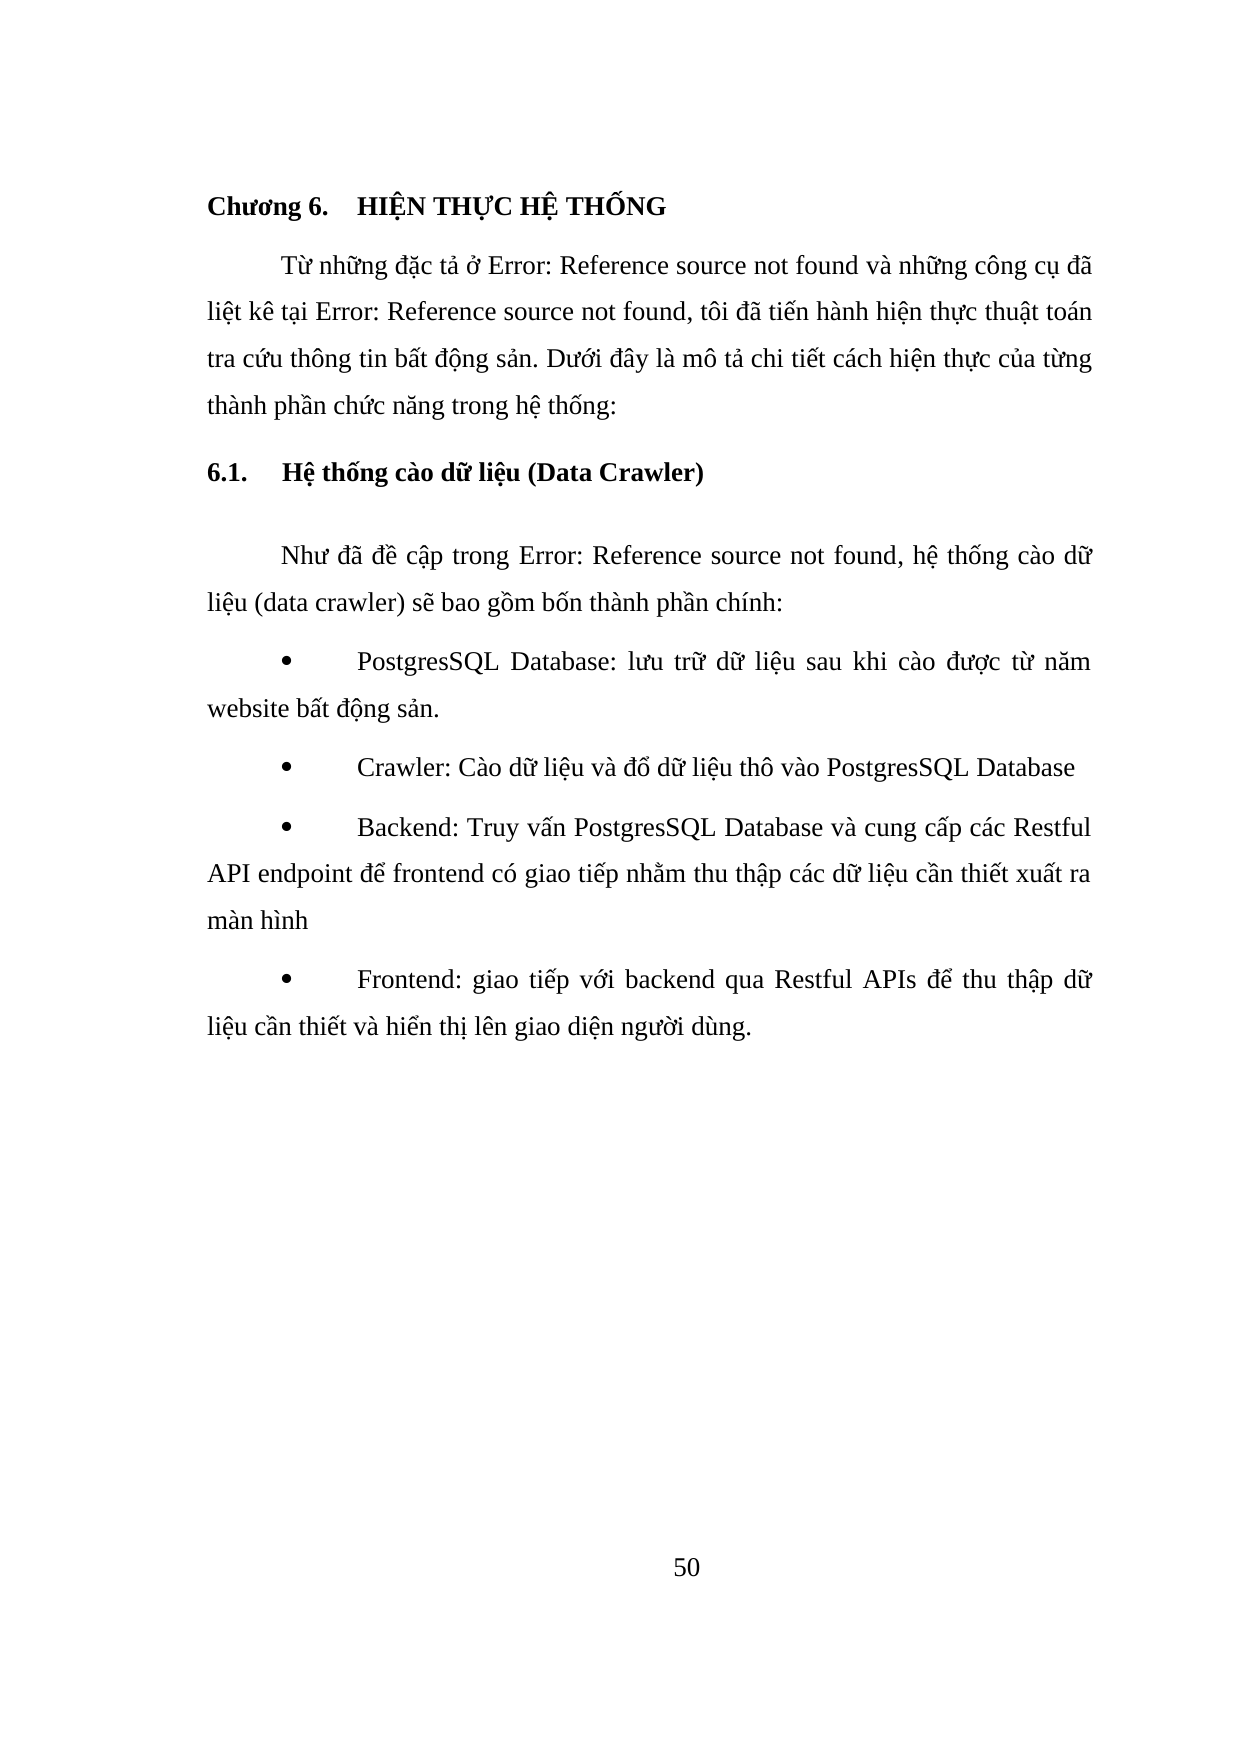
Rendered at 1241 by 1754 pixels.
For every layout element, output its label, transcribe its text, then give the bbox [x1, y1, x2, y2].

text Hệ thống cào dữ liệu (Data Crawler) [207, 456, 1092, 487]
text PostgresSQL Database: lưu trữ dữ liệu sau khi cào được từ năm website bất động sản. [207, 645, 1092, 723]
text Backend: Truy vấn PostgresSQL Database và cung cấp các Restful API endpoint để frontend có giao tiếp nhằm thu thập các dữ liệu cần thiết xuất ra màn hình [207, 811, 1092, 935]
subtitle HIỆN THỰC HỆ THỐNG [207, 190, 1092, 221]
text Crawler: Cào dữ liệu và đổ dữ liệu thô vào PostgresSQL Database [207, 751, 1092, 782]
text Frontend: giao tiếp với backend qua Restful APIs để thu thập dữ liệu cần thiết và hiển thị lên giao diện người dùng. [207, 963, 1092, 1041]
